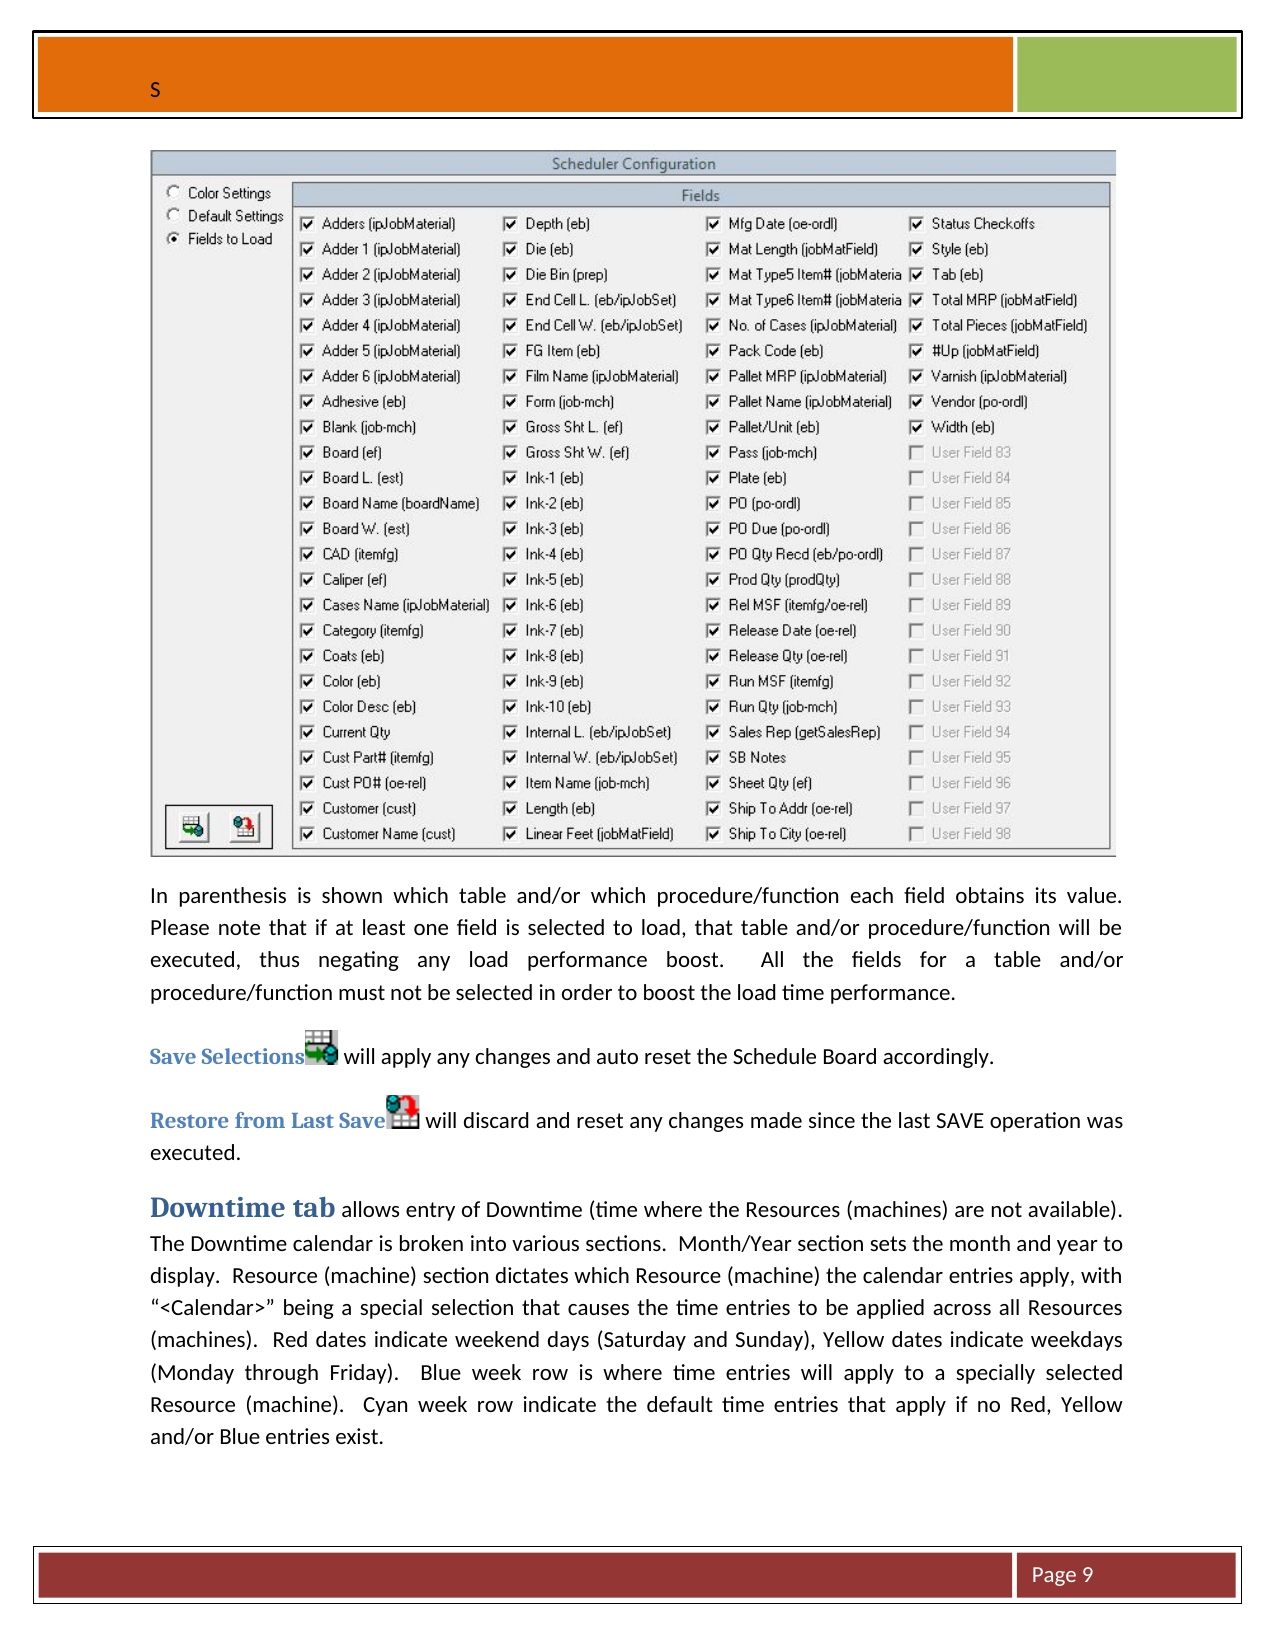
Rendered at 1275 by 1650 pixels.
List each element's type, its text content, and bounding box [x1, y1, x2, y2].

picture [386, 1095, 420, 1129]
text Downtime tab allows entry of Downtime (time where the Resources (machines) are not available). The Downtime calendar is broken into various sections. Month/Year section sets the month and year to display. Resource (machine) section dictates which Resource (machine) the calendar entries apply, with “<Calendar>” being a special selection that causes the time entries to be applied across all Resources (machines). Red dates indicate weekend days (Saturday and Sunday), Yellow dates indicate weekdays (Monday through Friday). Blue week row is where time entries will apply to a specially selected Resource (machine). Cyan week row indicate the default time entries that apply if no Red, Yellow and/or Blue entries exist. [150, 1191, 1125, 1450]
picture [305, 1030, 339, 1065]
text In parenthesis is shown which table and/or which procedure/function each field obtains its value. Please note that if at least one field is selected to load, that table and/or procedure/function will be executed, thus negating any load performance boost. All the fields for a table and/or procedure/function must not be selected in order to boost the load time performance. [150, 881, 1125, 1006]
picture [150, 150, 1117, 857]
text Save Selections will apply any changes and auto reset the Schedule Board accordingly. [150, 1031, 1125, 1070]
text Restore from Last Save will discard and reset any changes made since the last SAVE operation was executed. [150, 1095, 1125, 1166]
